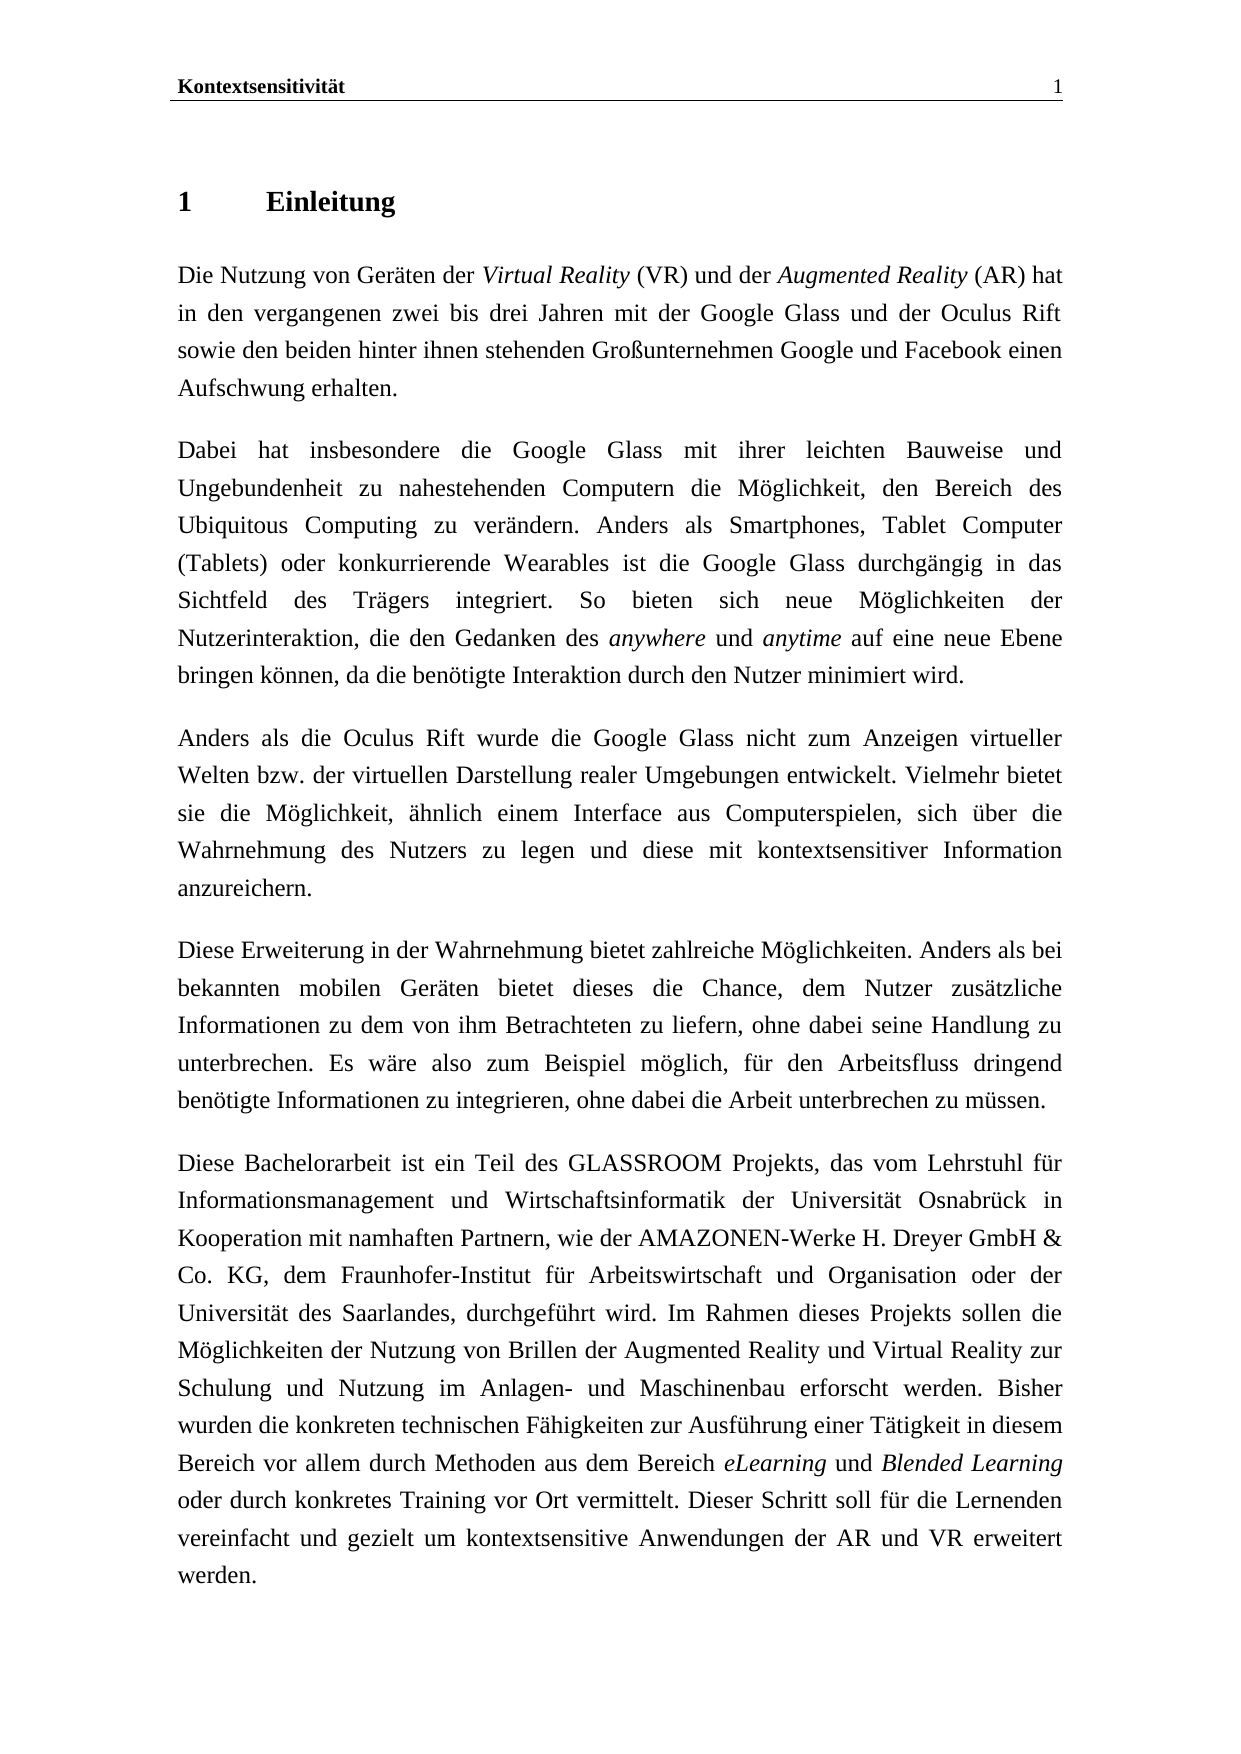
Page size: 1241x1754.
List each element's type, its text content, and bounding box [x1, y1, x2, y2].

text Anders als die Oculus Rift wurde die Google Glass nicht zum Anzeigen virtueller Welten bzw. der virtuellen Darstellung realer Umgebungen entwickelt. Vielmehr bietet sie die Möglichkeit, ähnlich einem Interface aus Computerspielen, sich über die Wahrnehmung des Nutzers zu legen und diese mit kontextsensitiver Information anzureichern. [177, 714, 1063, 901]
text Diese Erweiterung in der Wahrnehmung bietet zahlreiche Möglichkeiten. Anders als bei bekannten mobilen Geräten bietet dieses die Chance, dem Nutzer zusätzliche Informationen zu dem von ihm Betrachteten zu liefern, ohne dabei seine Handlung zu unterbrechen. Es wäre also zum Beispiel möglich, für den Arbeitsfluss dringend benötigte Informationen zu integrieren, ohne dabei die Arbeit unterbrechen zu müssen. [177, 926, 1063, 1114]
text Dabei hat insbesondere die Google Glass mit ihrer leichten Bauweise und Ungebundenheit zu nahestehenden Computern die Möglichkeit, den Bereich des Ubiquitous Computing zu verändern. Anders als Smartphones, Tablet Computer (Tablets) oder konkurrierende Wearables ist die Google Glass durchgängig in das Sichtfeld des Trägers integriert. So bieten sich neue Möglichkeiten der Nutzerinteraktion, die den Gedanken des anywhere und anytime auf eine neue Ebene bringen können, da die benötigte Interaktion durch den Nutzer minimiert wird. [177, 426, 1063, 689]
text Diese Bachelorarbeit ist ein Teil des GLASSROOM Projekts, das vom Lehrstuhl für Informationsmanagement und Wirtschaftsinformatik der Universität Osnabrück in Kooperation mit namhaften Partnern, wie der AMAZONEN-Werke H. Dreyer GmbH & Co. KG, dem Fraunhofer-Institut für Arbeitswirtschaft und Organisation oder der Universität des Saarlandes, durchgeführt wird. Im Rahmen dieses Projekts sollen die Möglichkeiten der Nutzung von Brillen der Augmented Reality und Virtual Reality zur Schulung und Nutzung im Anlagen- und Maschinenbau erforscht werden. Bisher wurden die konkreten technischen Fähigkeiten zur Ausführung einer Tätigkeit in diesem Bereich vor allem durch Methoden aus dem Bereich eLearning und Blended Learning oder durch konkretes Training vor Ort vermittelt. Dieser Schritt soll für die Lernenden vereinfacht und gezielt um kontextsensitive Anwendungen der AR und VR erweitert werden. [177, 1139, 1063, 1589]
subtitle Einleitung [177, 184, 1063, 218]
text Die Nutzung von Geräten der Virtual Reality (VR) und der Augmented Reality (AR) hat in den vergangenen zwei bis drei Jahren mit der Google Glass und der Oculus Rift sowie den beiden hinter ihnen stehenden Großunternehmen Google und Facebook einen Aufschwung erhalten. [177, 251, 1063, 401]
